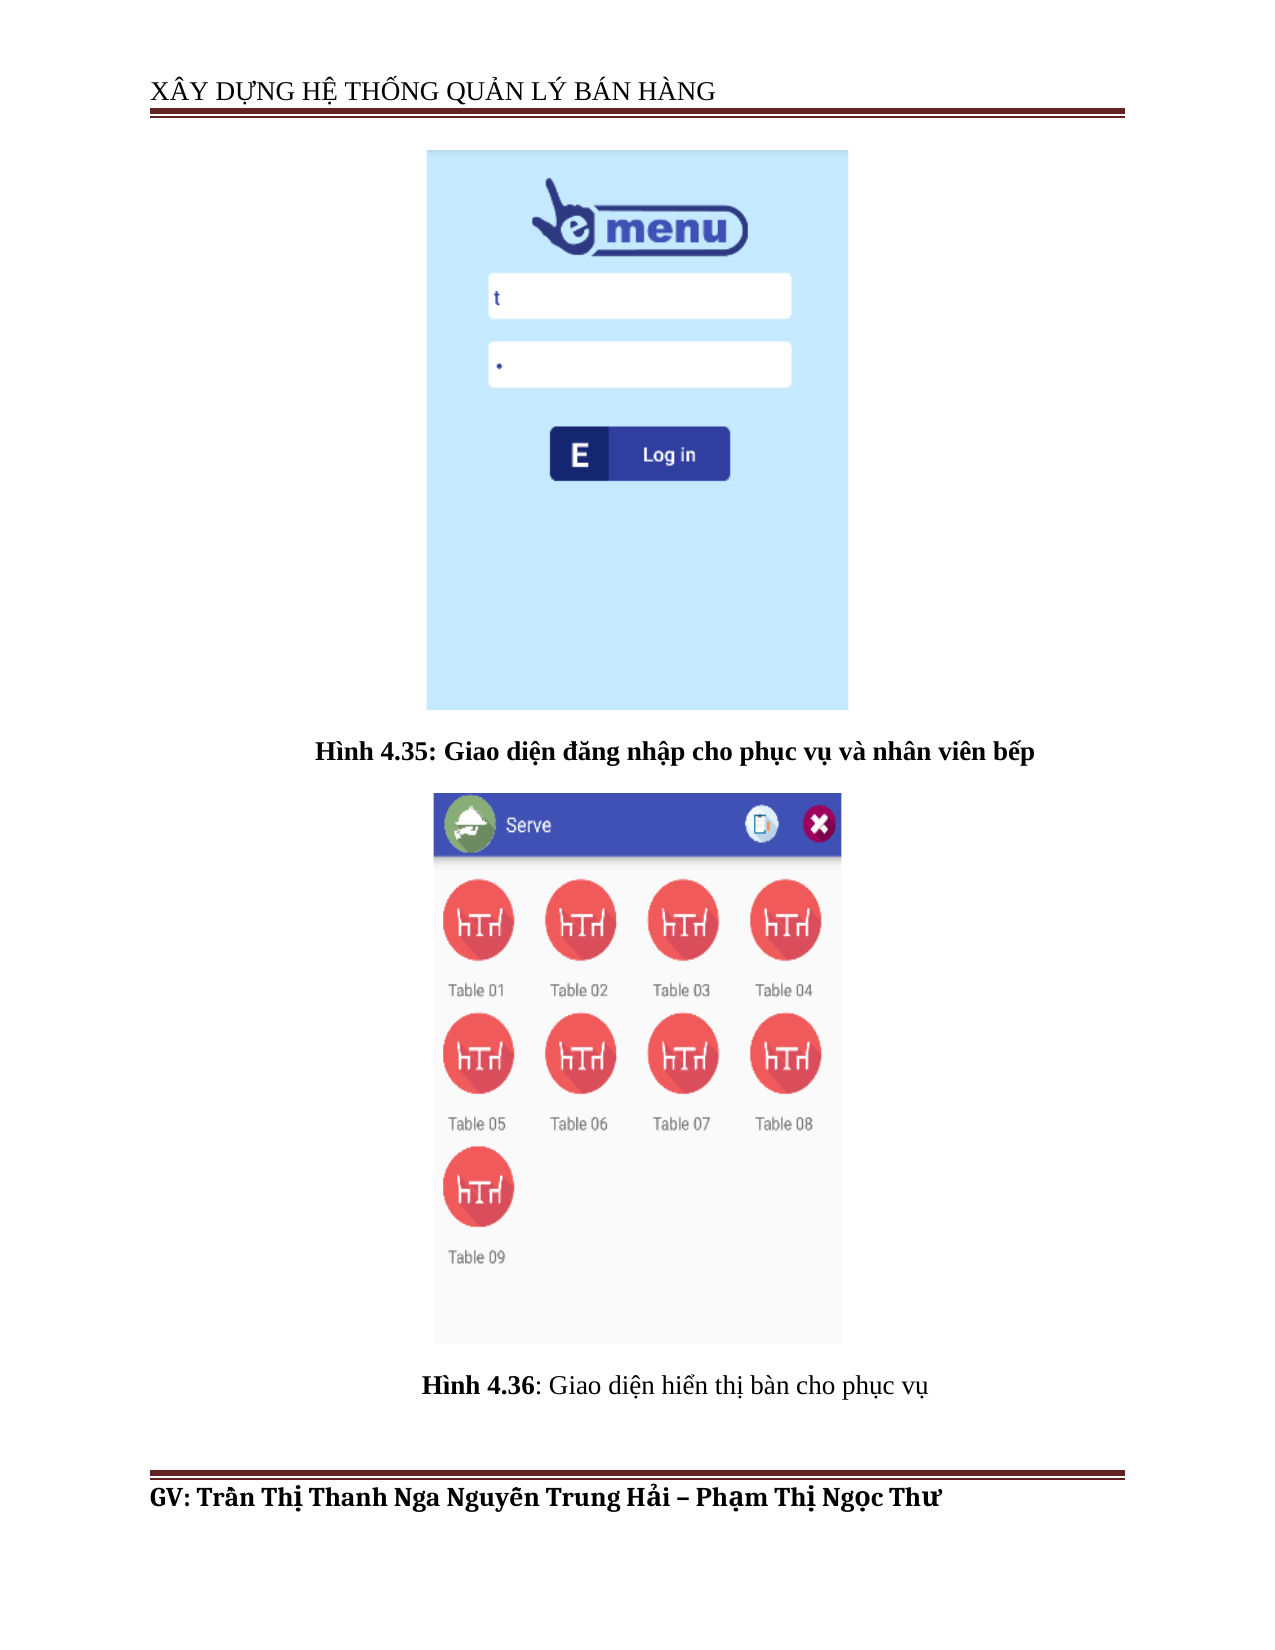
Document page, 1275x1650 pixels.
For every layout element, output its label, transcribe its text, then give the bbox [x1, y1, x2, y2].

picture [426, 150, 849, 710]
picture [433, 793, 842, 1344]
